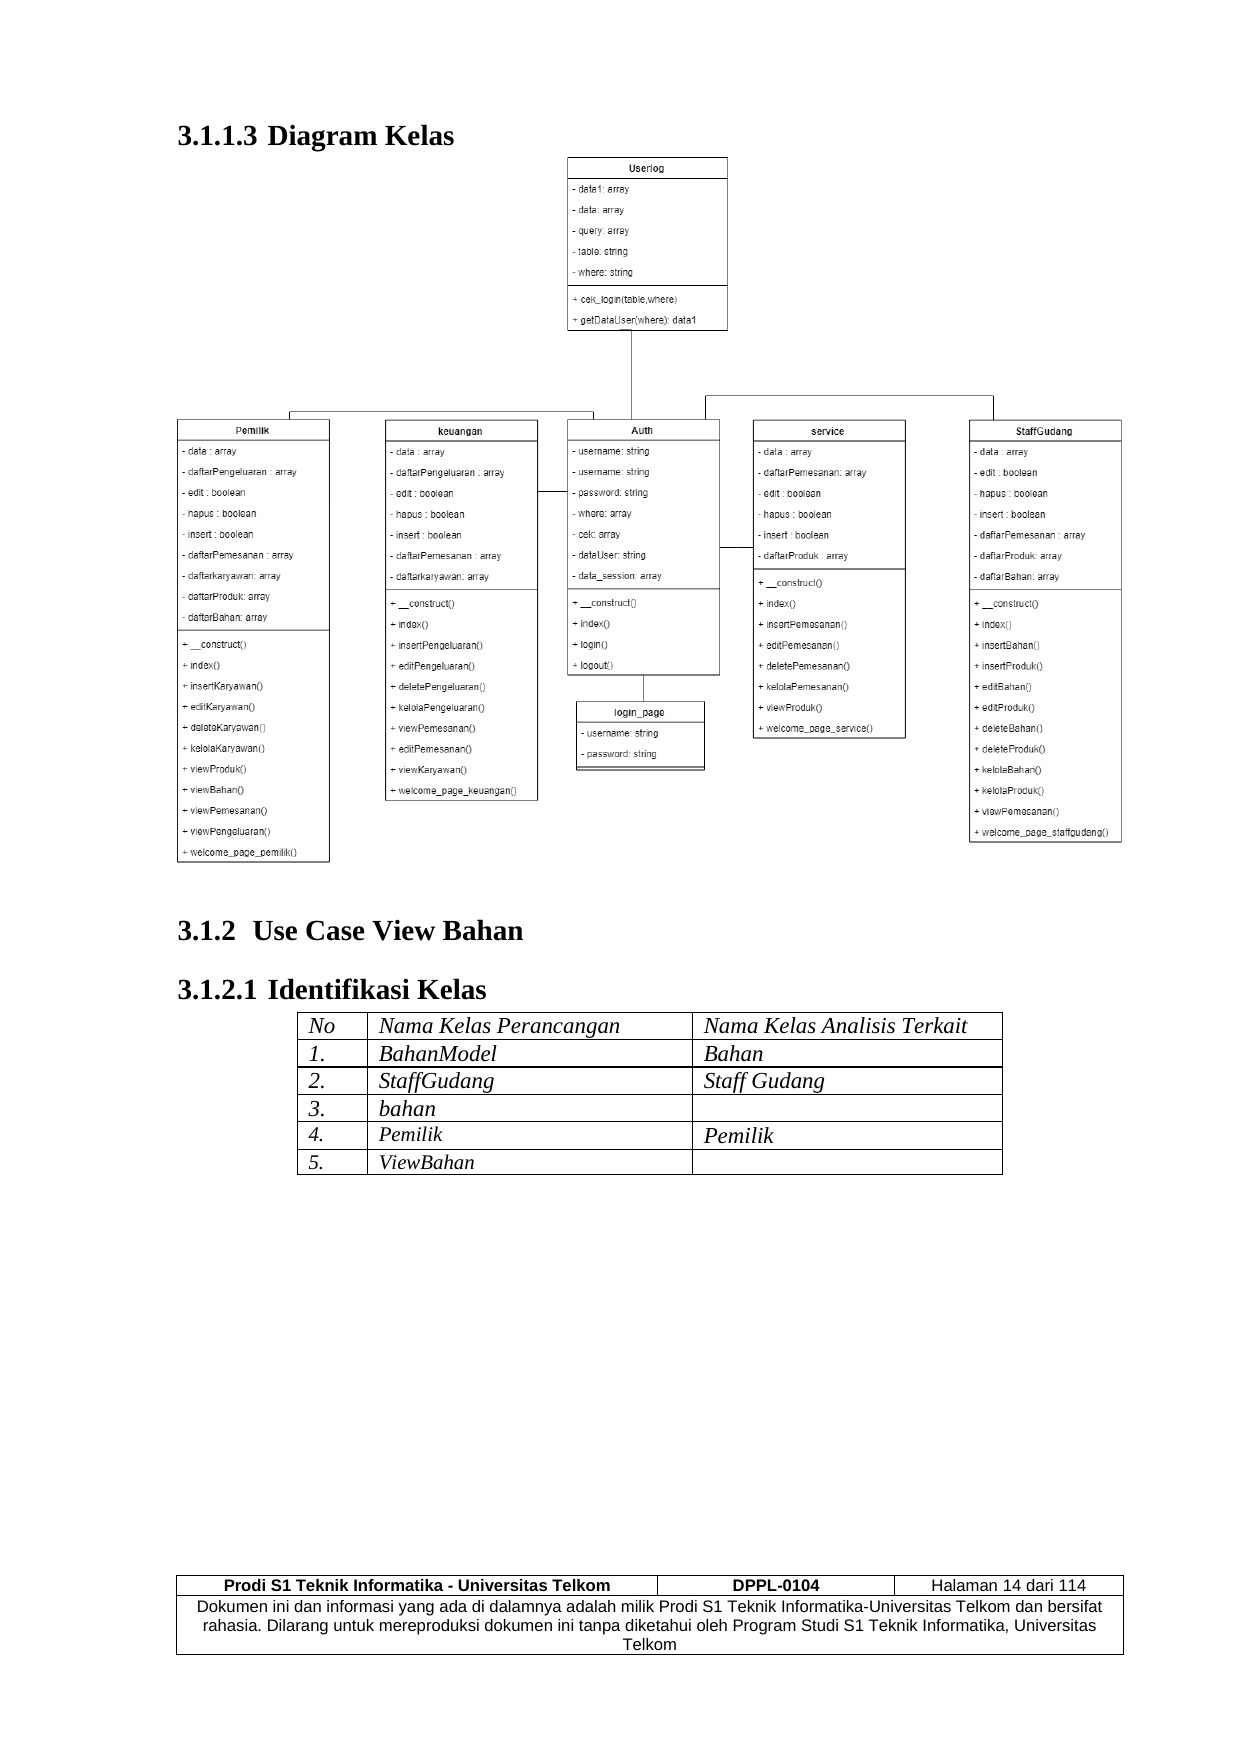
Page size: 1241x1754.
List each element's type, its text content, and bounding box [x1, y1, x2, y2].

table_cell 1. [298, 1040, 367, 1066]
table_cell Pemilik [368, 1122, 692, 1148]
table_cell StaffGudang [368, 1068, 692, 1094]
table_header Nama Kelas Analisis Terkait [693, 1013, 1002, 1039]
table_cell [693, 1150, 1002, 1174]
subtitle Identifikasi Kelas [177, 972, 1122, 1005]
table_cell 2. [298, 1068, 367, 1094]
table_cell Bahan [693, 1040, 1002, 1066]
table_cell bahan [368, 1095, 692, 1121]
table_cell 3. [298, 1095, 367, 1121]
table_cell ViewBahan [368, 1150, 692, 1174]
table_cell [693, 1095, 1002, 1121]
table_cell 5. [298, 1150, 367, 1174]
table_header Nama Kelas Perancangan [368, 1013, 692, 1039]
subtitle Diagram Kelas [177, 118, 1122, 152]
table_cell 4. [298, 1122, 367, 1148]
table_cell Pemilik [693, 1122, 1002, 1148]
subtitle Use Case View Bahan [177, 913, 1122, 947]
table_cell Staff Gudang [693, 1068, 1002, 1094]
table_header No [298, 1013, 367, 1039]
picture [177, 157, 1122, 864]
table_cell BahanModel [368, 1040, 692, 1066]
